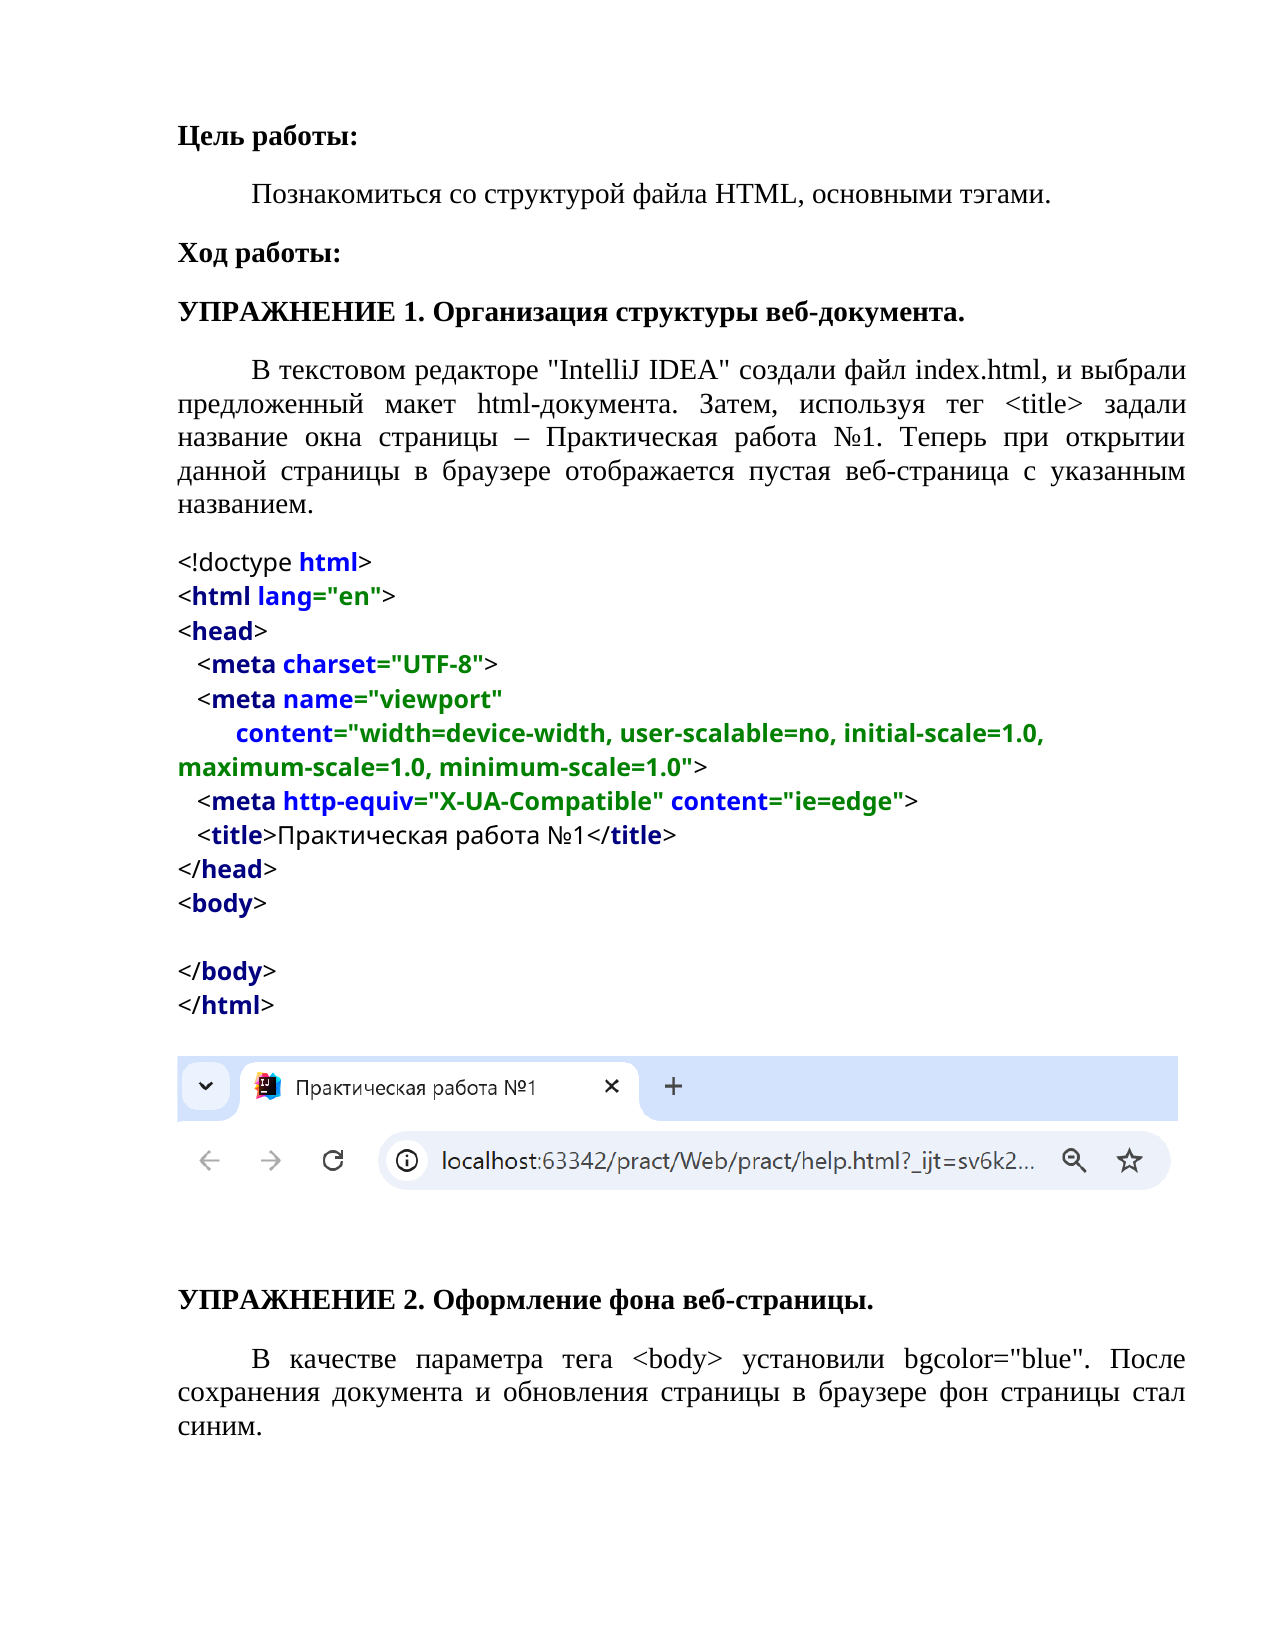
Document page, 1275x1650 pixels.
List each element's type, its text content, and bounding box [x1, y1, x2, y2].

text Ход работы: [177, 235, 1186, 269]
text УПРАЖНЕНИЕ 1. Организация структуры веб-документа. [177, 294, 1186, 327]
text УПРАЖНЕНИЕ 2. Оформление фона веб-страницы. [177, 1282, 1186, 1316]
text Цель работы: [177, 118, 1186, 152]
picture [177, 1056, 1178, 1199]
text Познакомиться со структурой файла HTML, основными тэгами. [177, 177, 1186, 210]
text В текстовом редакторе "IntelliJ IDEA" создали файл index.html, и выбрали предложенный макет html-документа. Затем, используя тег <title> задали название окна страницы – Практическая работа №1. Теперь при открытии данной страницы в браузере отображается пустая веб-страница с указанным названием. [177, 352, 1186, 520]
text В качестве параметра тега <body> установили bgcolor="blue". После сохранения документа и обновления страницы в браузере фон страницы стал синим. [177, 1341, 1186, 1442]
text <!doctype html> <html lang="en"> <head> <meta charset="UTF-8"> <meta name="viewport" content="width=device-width, user-scalable=no, initial-scale=1.0, maximum-scale=1.0, minimum-scale=1.0"> <meta http-equiv="X-UA-Compatible" content="ie=edge"> <title>Практическая работа №1</title> </head> <body> </body> </html> [177, 545, 1186, 1022]
